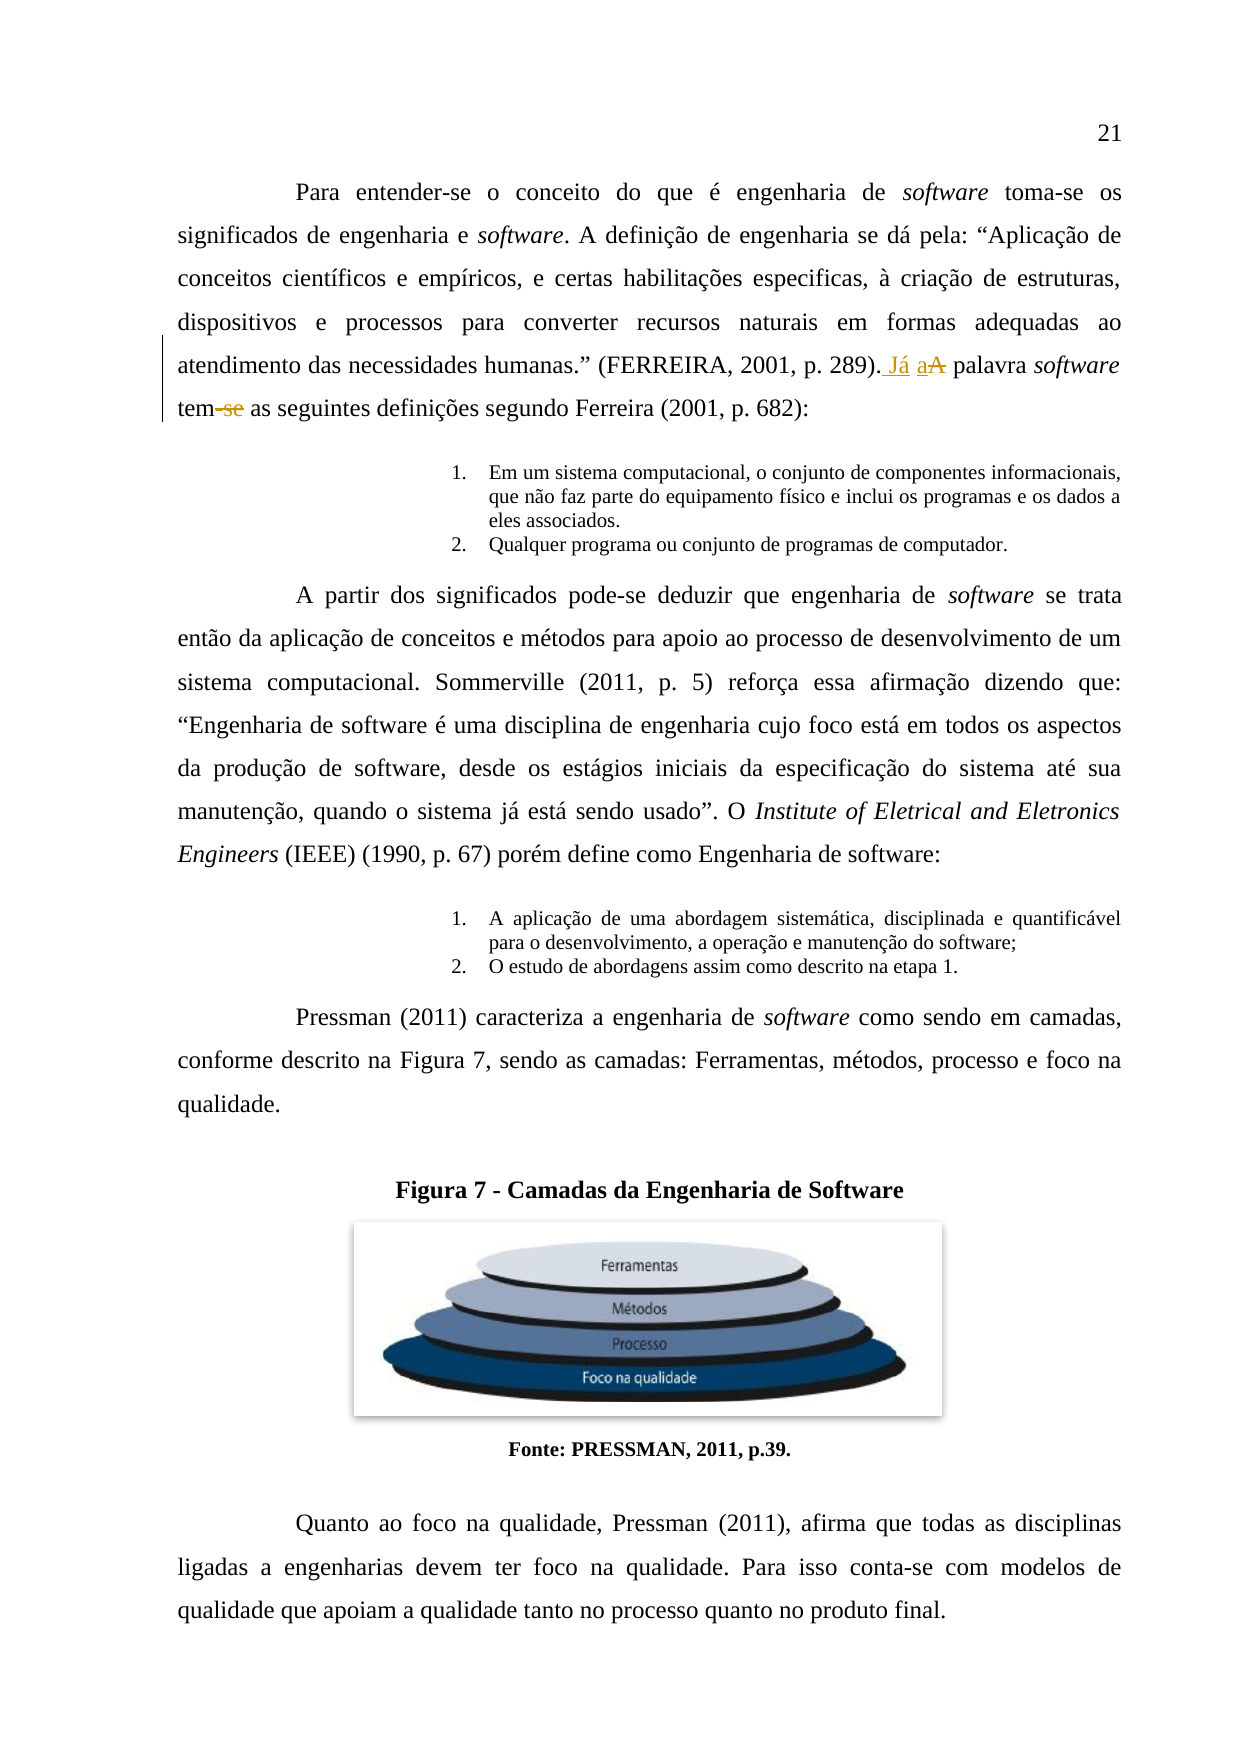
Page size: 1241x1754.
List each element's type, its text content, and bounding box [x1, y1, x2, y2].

picture [368, 1237, 927, 1402]
text Fonte: PRESSMAN, 2011, p.39. [177, 1436, 1122, 1461]
text A partir dos significados pode-se deduzir que engenharia de software se trata então da aplicação de conceitos e métodos para apoio ao processo de desenvolvimento de um sistema computacional. Sommerville reforça essa afirmação dizendo que: “Engenharia de software é uma disciplina de engenharia cujo foco está em todos os aspectos da produção de software, desde os estágios iniciais da especificação do sistema até sua manutenção, quando o sistema já está sendo usado”. O Institute of Eletrical and Eletronics Engineers (IEEE) porém define como Engenharia de software: [177, 580, 1122, 868]
list O estudo de abordagens assim como descrito na etapa 1. [451, 954, 1122, 978]
list Em um sistema computacional, o conjunto de componentes informacionais, que não faz parte do equipamento físico e inclui os programas e os dados a eles associados. [451, 460, 1122, 532]
text Para entender-se o conceito do que é engenharia de software toma-se os significados de engenharia e software. A definição de engenharia se dá pela: “Aplicação de conceitos científicos e empíricos, e certas habilitações especificas, à criação de estruturas, dispositivos e processos para converter recursos naturais em formas adequadas ao atendimento das necessidades humanas.” . palavra software tem as seguintes definições segundo Ferreira: [177, 177, 1122, 422]
list A aplicação de uma abordagem sistemática, disciplinada e quantificável para o desenvolvimento, a operação e manutenção do software; [451, 906, 1122, 954]
list Qualquer programa ou conjunto de programas de computador. [451, 532, 1122, 556]
text Pressman caracteriza a engenharia de software como sendo em camadas, conforme descrito na Figura 7, sendo as camadas: Ferramentas, métodos, processo e foco na qualidade. [177, 1002, 1122, 1117]
text Quanto ao foco na qualidade, Pressman, afirma que todas as disciplinas ligadas a engenharias devem ter foco na qualidade. Para isso conta-se com modelos de qualidade que apoiam a qualidade tanto no processo quanto no produto final. [177, 1508, 1122, 1623]
text Figura 7 - Camadas da Engenharia de Software [177, 1175, 1122, 1204]
